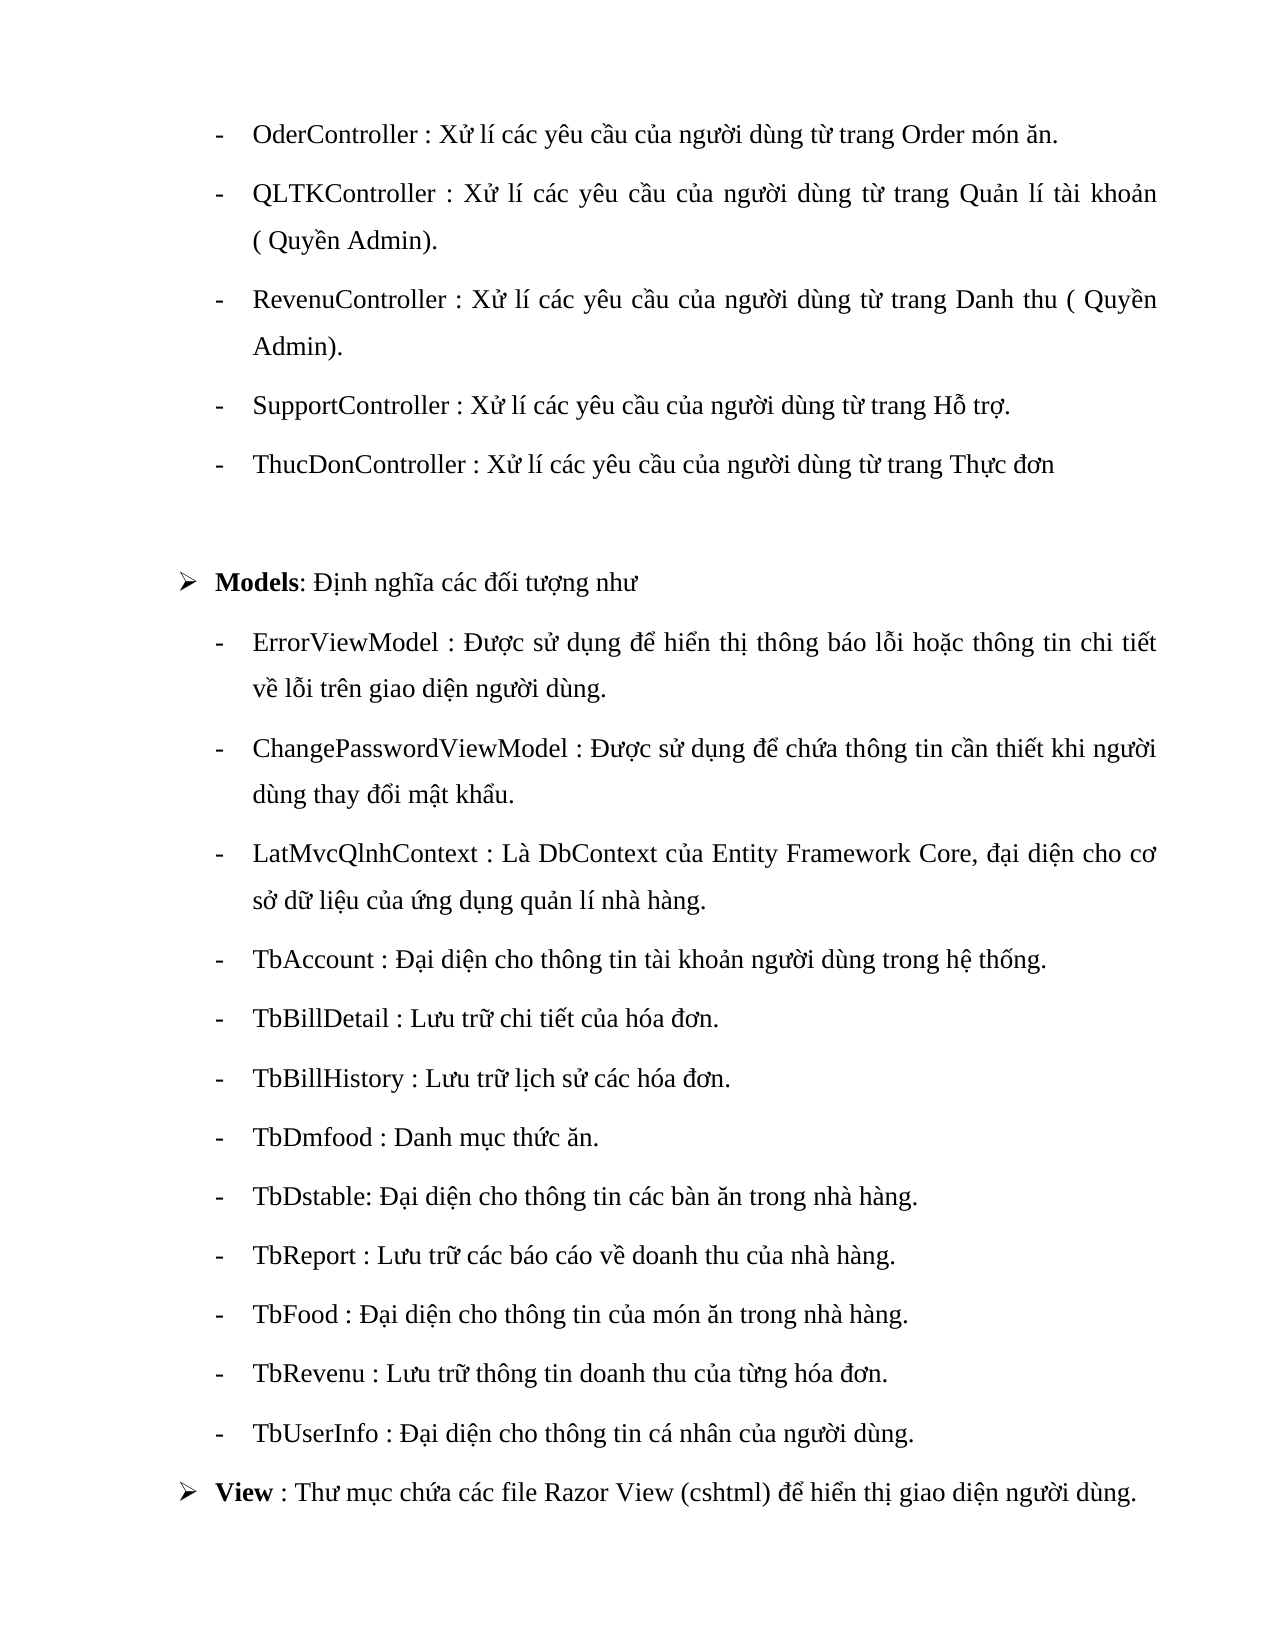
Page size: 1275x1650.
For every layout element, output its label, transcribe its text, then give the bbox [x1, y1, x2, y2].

list ChangePasswordViewModel : Được sử dụng để chứa thông tin cần thiết khi người dùng thay đổi mật khẩu. [215, 732, 1157, 809]
list TbBillHistory : Lưu trữ lịch sử các hóa đơn. [215, 1062, 1157, 1093]
list QLTKController : Xử lí các yêu cầu của người dùng từ trang Quản lí tài khoản ( Quyền Admin). [215, 177, 1157, 255]
list TbUserInfo : Đại diện cho thông tin cá nhân của người dùng. [215, 1417, 1157, 1448]
list Models: Định nghĩa các đối tượng như [177, 566, 1157, 598]
list TbDmfood : Danh mục thức ăn. [215, 1121, 1157, 1152]
list ErrorViewModel : Được sử dụng để hiển thị thông báo lỗi hoặc thông tin chi tiết về lỗi trên giao diện người dùng. [215, 626, 1157, 704]
list TbAccount : Đại diện cho thông tin tài khoản người dùng trong hệ thống. [215, 943, 1157, 974]
list View : Thư mục chứa các file Razor View (cshtml) để hiển thị giao diện người dùng. [177, 1476, 1157, 1507]
list TbBillDetail : Lưu trữ chi tiết của hóa đơn. [215, 1002, 1157, 1034]
list SupportController : Xử lí các yêu cầu của người dùng từ trang Hỗ trợ. [215, 389, 1157, 420]
list TbFood : Đại diện cho thông tin của món ăn trong nhà hàng. [215, 1298, 1157, 1329]
list ThucDonController : Xử lí các yêu cầu của người dùng từ trang Thực đơn [215, 448, 1157, 479]
list TbRevenu : Lưu trữ thông tin doanh thu của từng hóa đơn. [215, 1357, 1157, 1389]
list TbDstable: Đại diện cho thông tin các bàn ăn trong nhà hàng. [215, 1180, 1157, 1211]
list LatMvcQlnhContext : Là DbContext của Entity Framework Core, đại diện cho cơ sở dữ liệu của ứng dụng quản lí nhà hàng. [215, 837, 1157, 915]
list RevenuController : Xử lí các yêu cầu của người dùng từ trang Danh thu ( Quyền Admin). [215, 283, 1157, 361]
list TbReport : Lưu trữ các báo cáo về doanh thu của nhà hàng. [215, 1239, 1157, 1270]
list OderController : Xử lí các yêu cầu của người dùng từ trang Order món ăn. [215, 118, 1157, 149]
